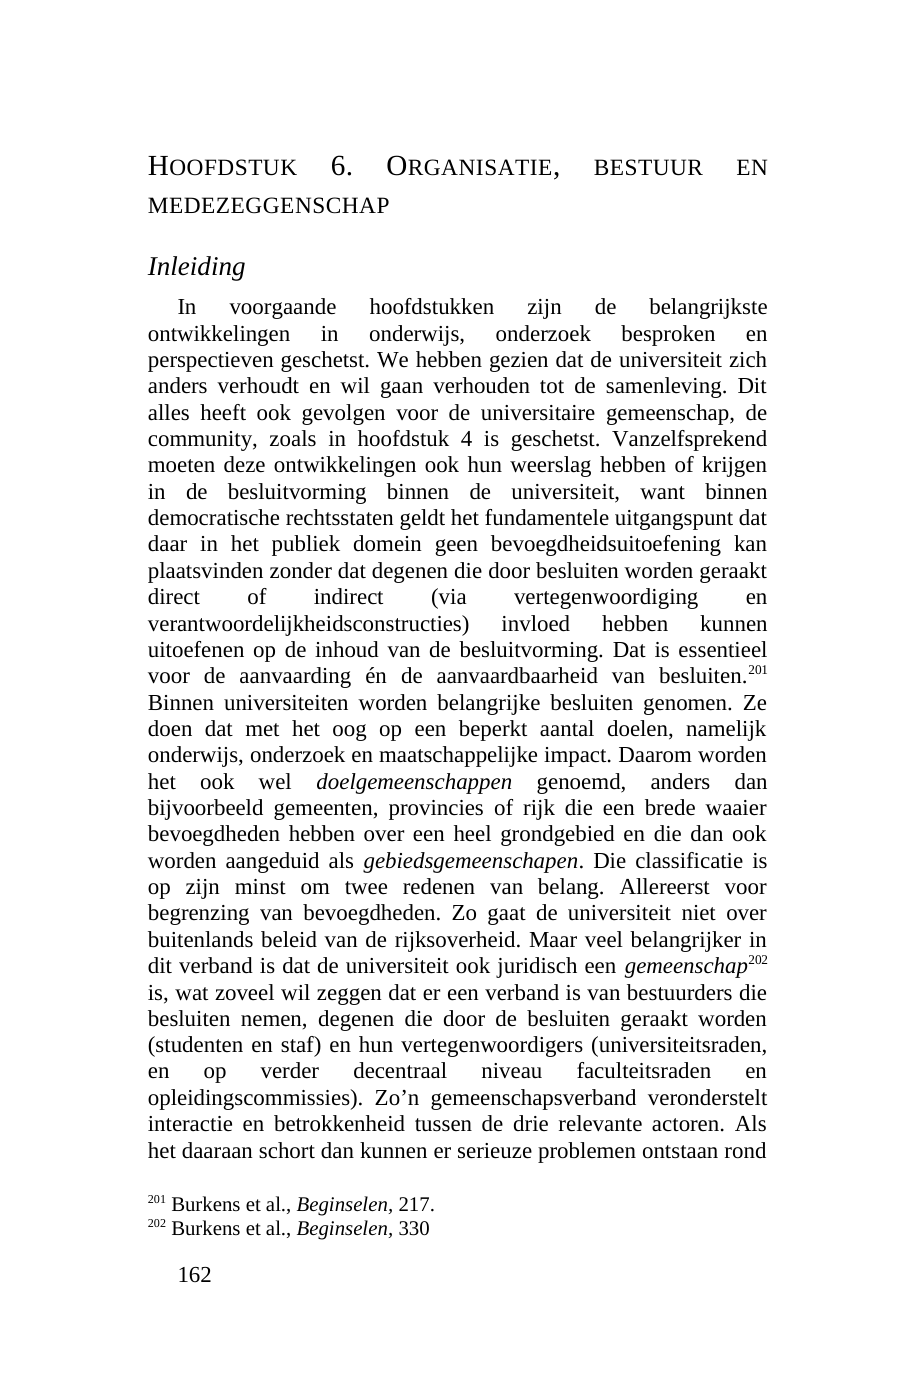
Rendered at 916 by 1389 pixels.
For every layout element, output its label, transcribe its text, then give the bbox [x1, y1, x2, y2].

subtitle Inleiding [148, 250, 768, 281]
subtitle Hoofdstuk 6. Organisatie, bestuur en medezeggenschap [148, 148, 768, 220]
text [148, 293, 768, 1163]
